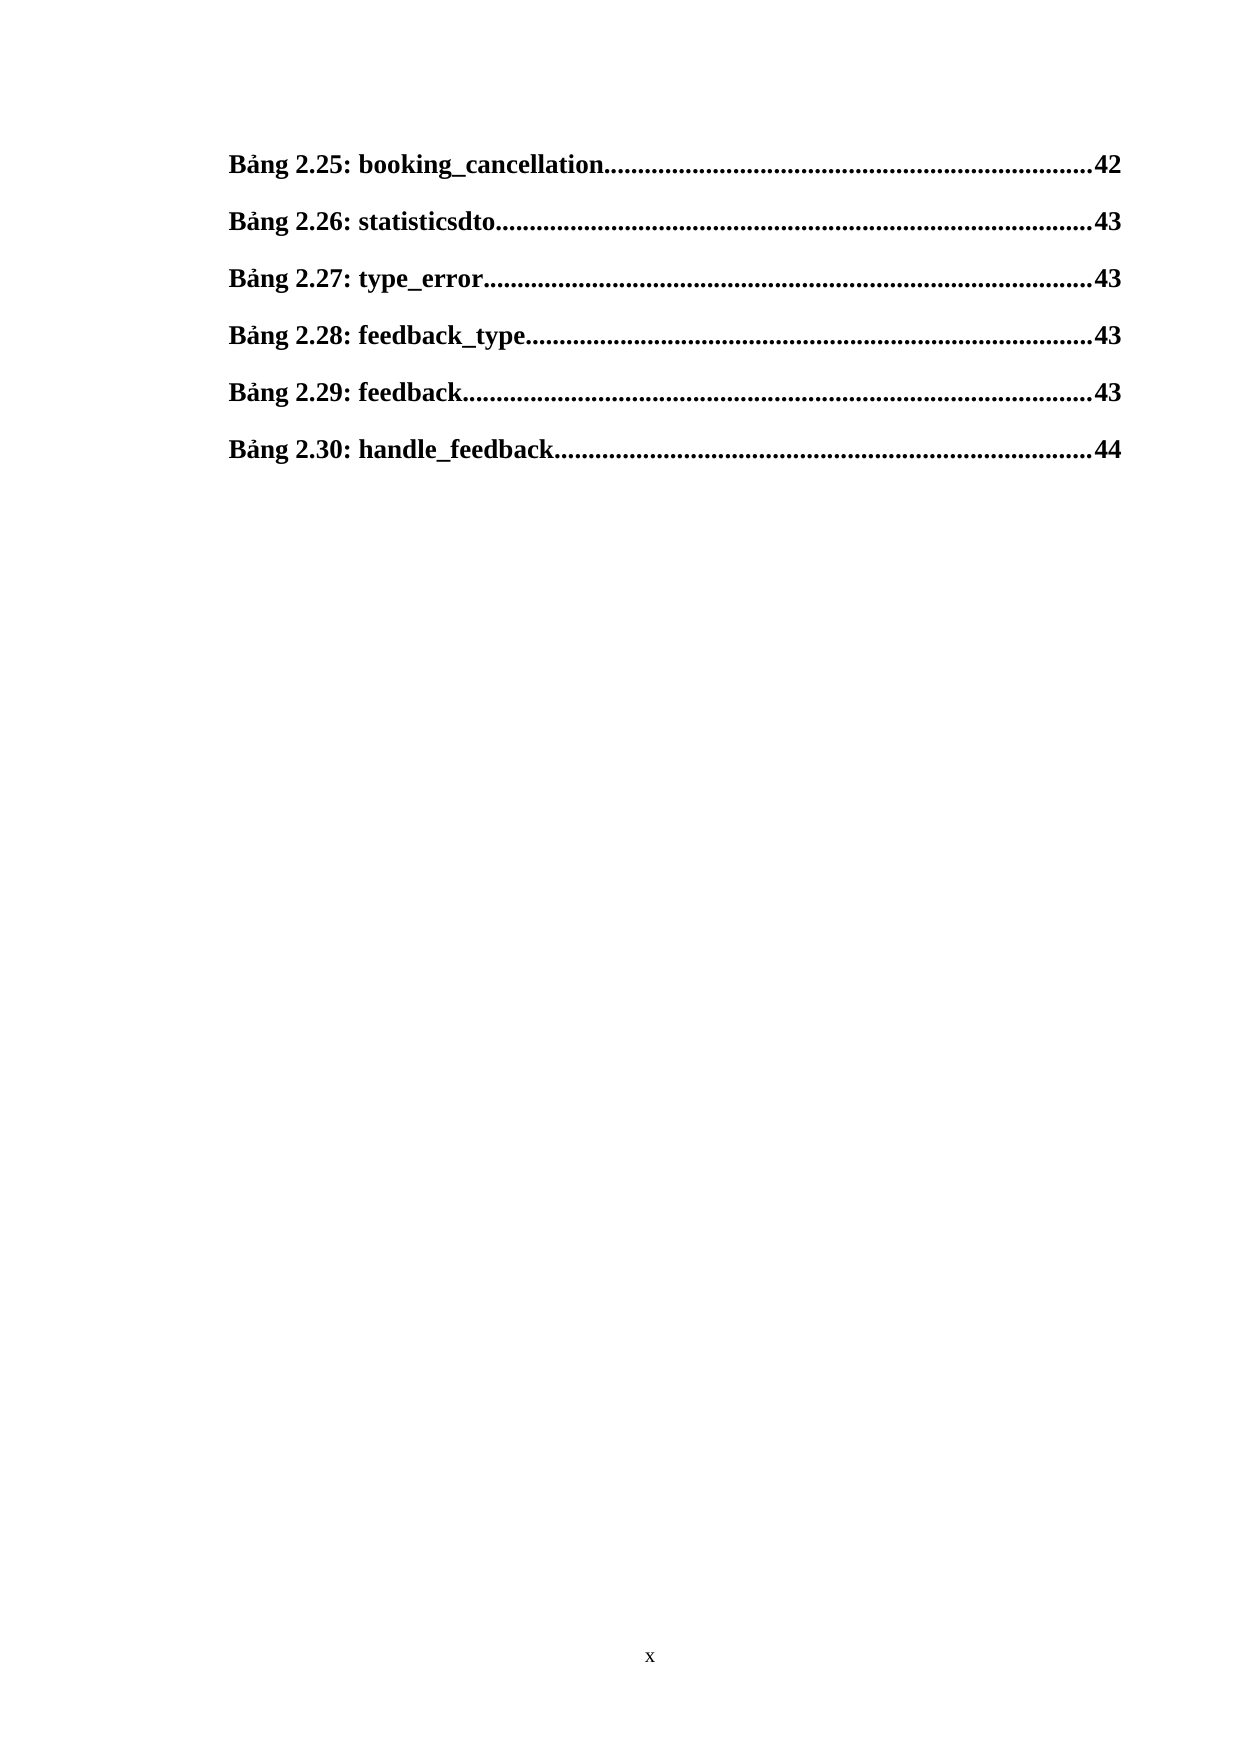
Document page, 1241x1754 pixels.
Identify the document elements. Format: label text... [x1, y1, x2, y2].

text Bảng 2.25: booking_cancellation 42 [177, 148, 1122, 179]
text Bảng 2.29: feedback 43 [177, 376, 1122, 407]
text Bảng 2.28: feedback_type 43 [177, 319, 1122, 350]
text Bảng 2.27: type_error 43 [177, 262, 1122, 293]
text Bảng 2.30: handle_feedback 44 [177, 433, 1122, 464]
text Bảng 2.26: statisticsdto 43 [177, 205, 1122, 236]
